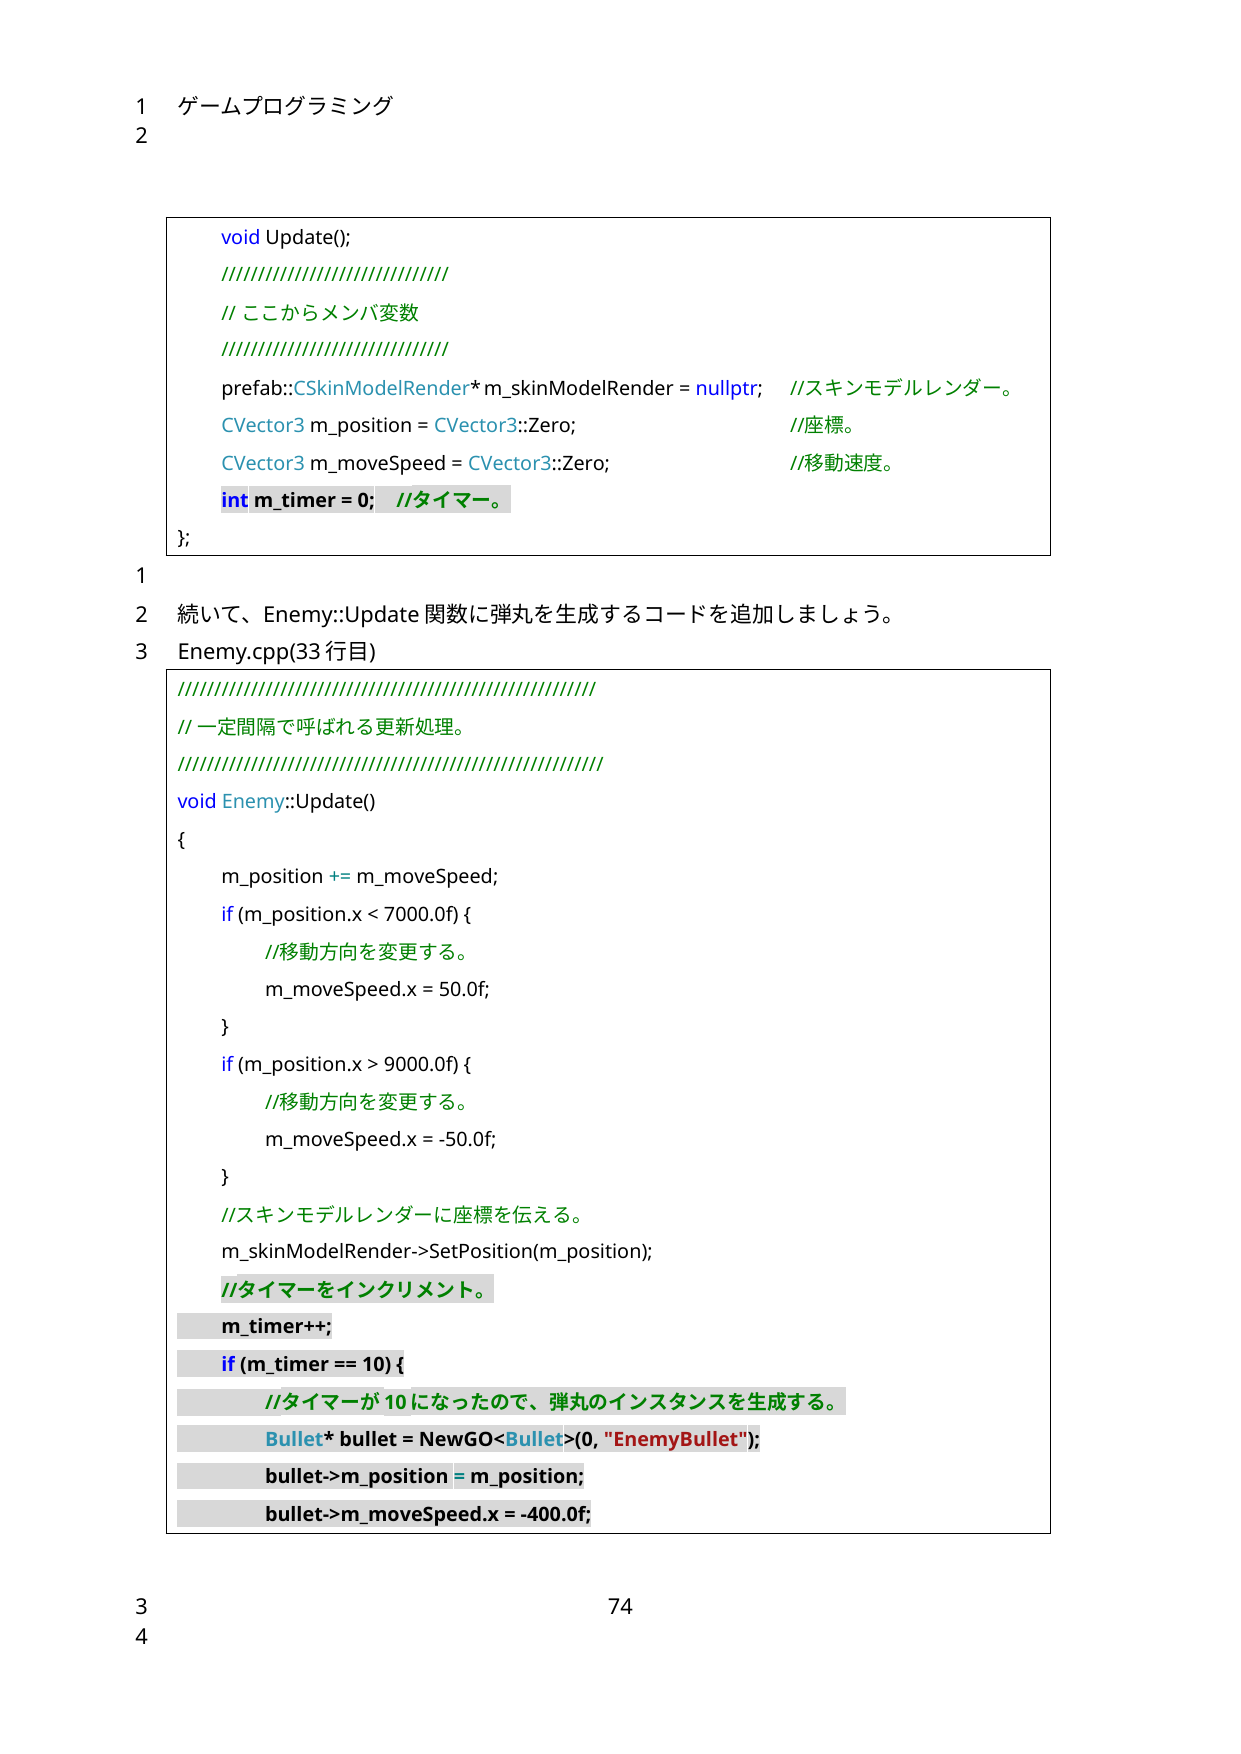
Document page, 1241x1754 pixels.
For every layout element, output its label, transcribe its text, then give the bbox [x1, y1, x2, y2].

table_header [167, 218, 1050, 555]
text Enemy.cpp(33行目) [177, 631, 1063, 669]
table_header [167, 670, 1050, 1532]
text 続いて、Enemy::Update関数に弾丸を生成するコードを追加しましょう。 [177, 594, 1063, 631]
